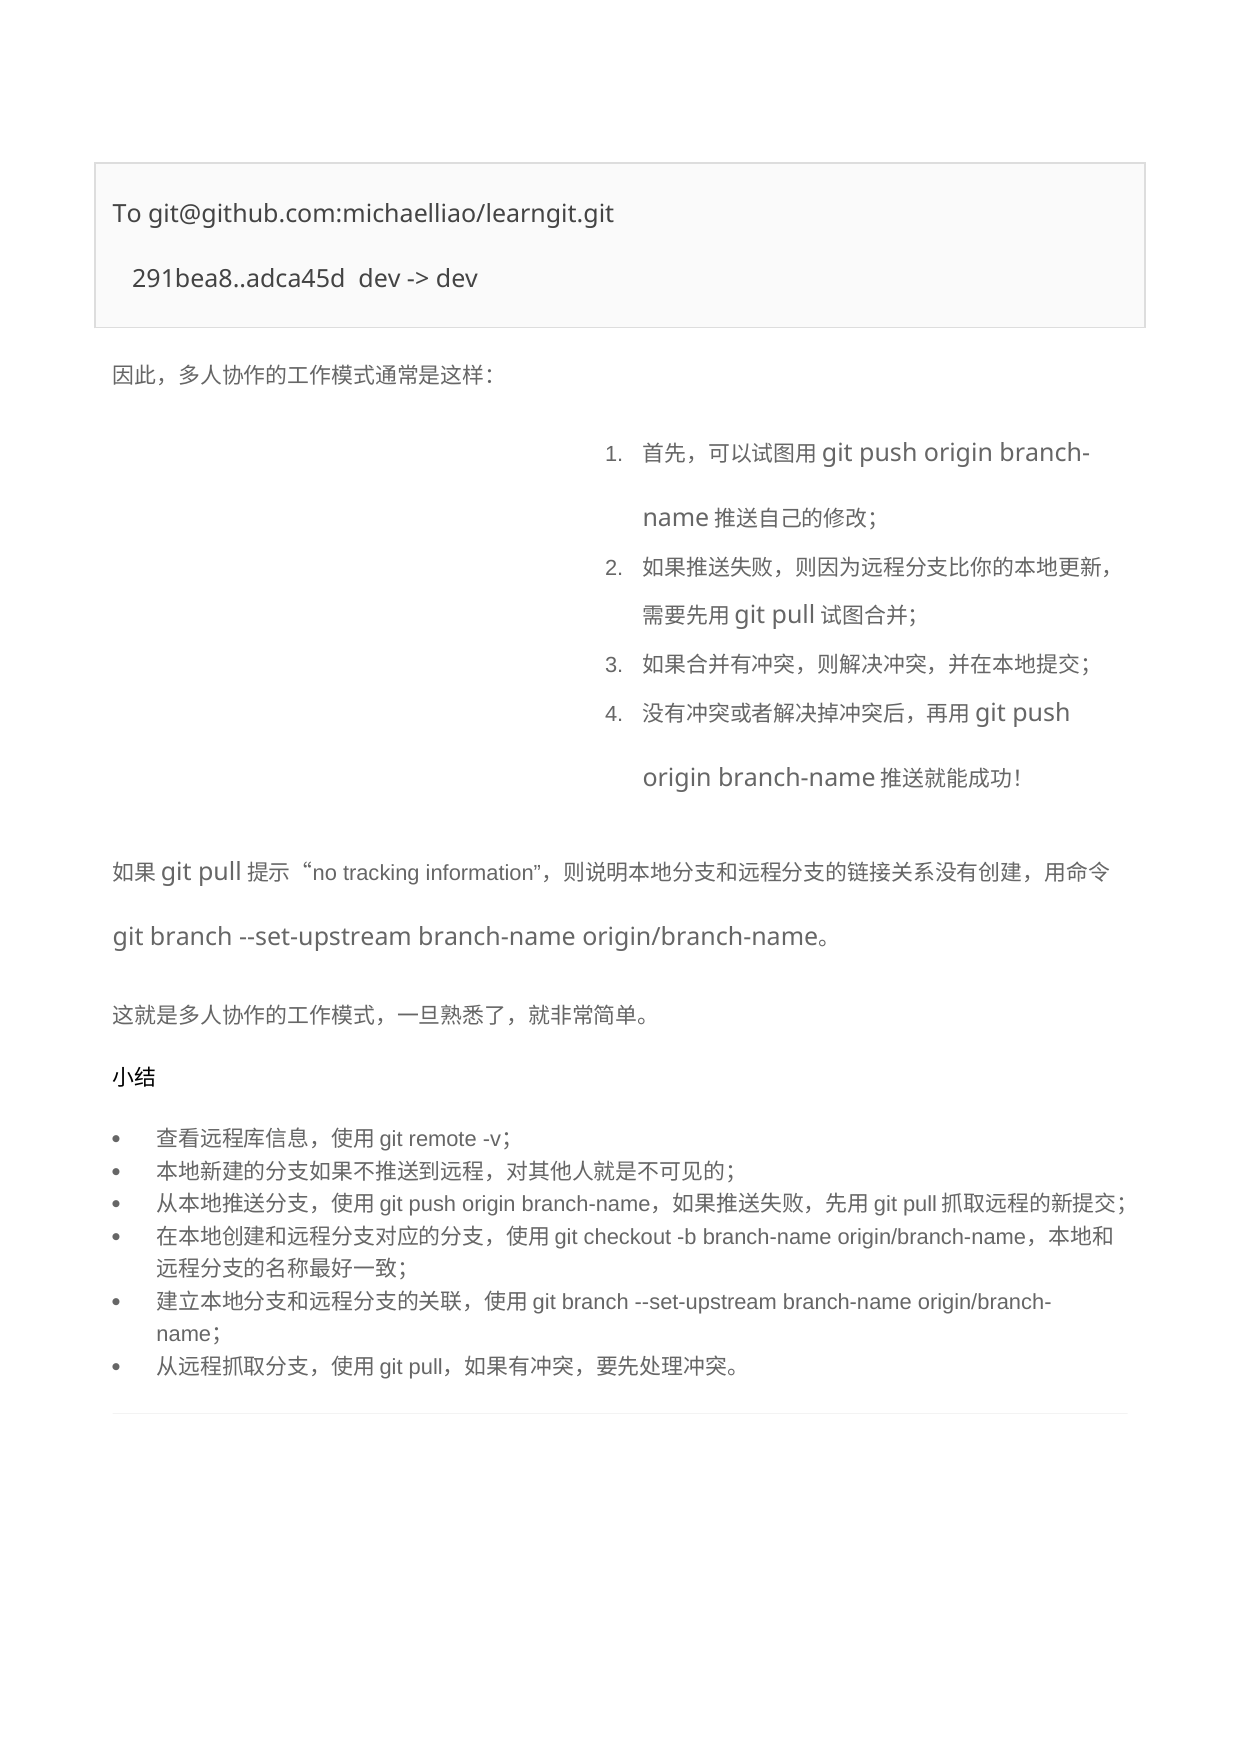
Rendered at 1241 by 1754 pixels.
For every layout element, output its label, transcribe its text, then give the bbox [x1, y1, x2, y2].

text 因此，多人协作的工作模式通常是这样： [112, 358, 1128, 390]
text 小结 [112, 1059, 1128, 1092]
list 没有冲突或者解决掉冲突后，再用git push origin branch-name推送就能成功！ [605, 679, 1128, 809]
text 这就是多人协作的工作模式，一旦熟悉了，就非常简单。 [112, 998, 1128, 1030]
list 本地新建的分支如果不推送到远程，对其他人就是不可见的； [112, 1153, 1128, 1186]
list 如果推送失败，则因为远程分支比你的本地更新，需要先用git pull试图合并； [605, 549, 1128, 647]
list 如果合并有冲突，则解决冲突，并在本地提交； [605, 647, 1128, 679]
list 首先，可以试图用git push origin branch-name推送自己的修改； [605, 419, 1128, 549]
list 建立本地分支和远程分支的关联，使用git branch --set-upstream branch-name origin/branch-name； [112, 1283, 1128, 1348]
list 在本地创建和远程分支对应的分支，使用git checkout -b branch-name origin/branch-name，本地和远程分支的名称最好一致； [112, 1218, 1128, 1283]
text 如果git pull提示“no tracking information”，则说明本地分支和远程分支的链接关系没有创建，用命令git branch --set-upstream branch-name origin/branch-name。 [112, 838, 1128, 968]
list 从本地推送分支，使用git push origin branch-name，如果推送失败，先用git pull抓取远程的新提交； [112, 1186, 1128, 1218]
text To git@github.com:michaelliao/learngit.git [96, 164, 1144, 227]
text 291bea8..adca45d dev -> dev [96, 227, 1144, 327]
list 从远程抓取分支，使用git pull，如果有冲突，要先处理冲突。 [112, 1348, 1128, 1381]
list 查看远程库信息，使用git remote -v； [112, 1121, 1128, 1153]
